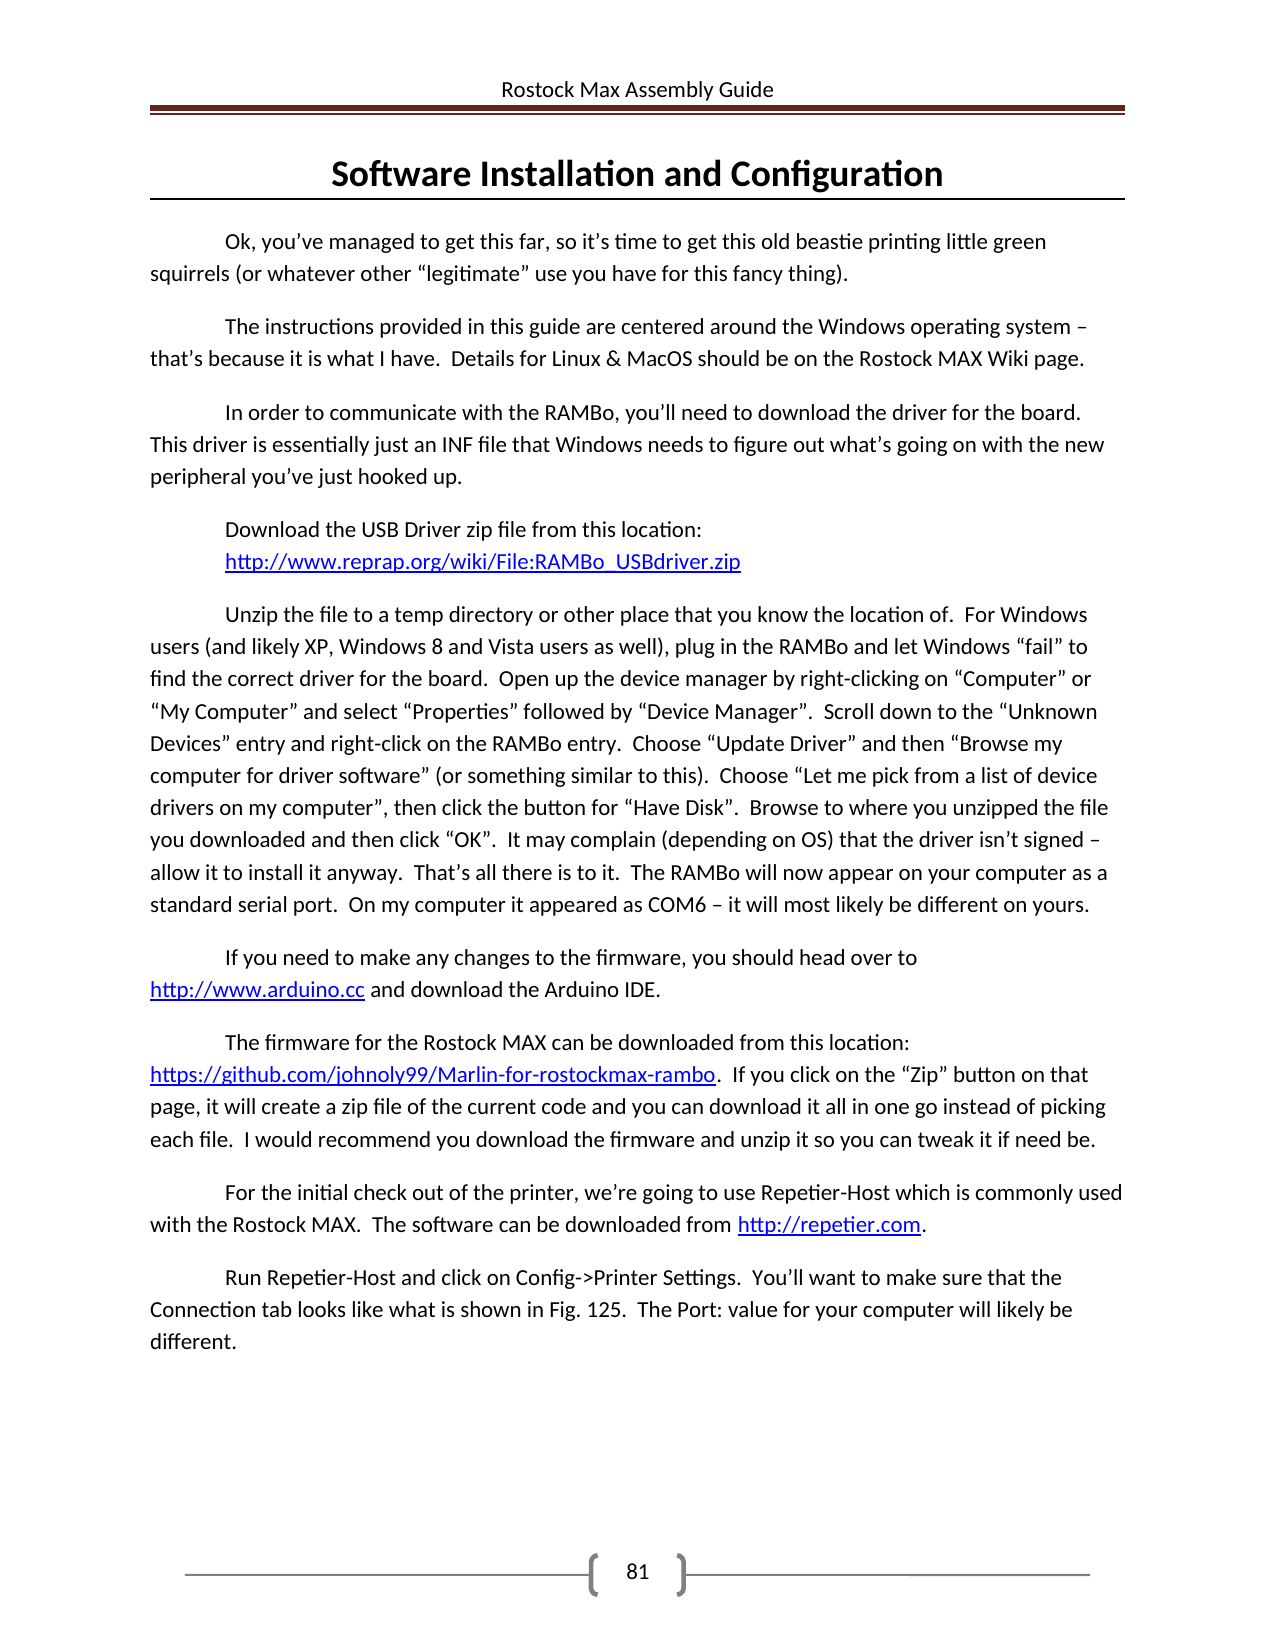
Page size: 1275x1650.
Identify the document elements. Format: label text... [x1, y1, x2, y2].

text For the initial check out of the printer, we’re going to use Repetier-Host which is commonly used with the Rostock MAX. The software can be downloaded from http://repetier.com. [150, 1178, 1125, 1238]
text The instructions provided in this guide are centered around the Windows operating system – that’s because it is what I have. Details for Linux & MacOS should be on the Rostock MAX Wiki page. [150, 312, 1125, 373]
text Run Repetier-Host and click on Config->Printer Settings. You’ll want to make sure that the Connection tab looks like what is shown in Fig. 125. The Port: value for your computer will likely be different. [150, 1263, 1125, 1355]
subtitle Software Installation and Configuration [150, 150, 1125, 198]
text The firmware for the Rostock MAX can be downloaded from this location: https://github.com/johnoly99/Marlin-for-rostockmax-rambo. If you click on the “Zip” button on that page, it will create a zip file of the current code and you can download it all in one go instead of picking each file. I would recommend you download the firmware and unzip it so you can tweak it if need be. [150, 1028, 1125, 1153]
text Unzip the file to a temp directory or other place that you know the location of. For Windows users (and likely XP, Windows 8 and Vista users as well), plug in the RAMBo and let Windows “fail” to find the correct driver for the board. Open up the device manager by right-clicking on “Computer” or “My Computer” and select “Properties” followed by “Device Manager”. Scroll down to the “Unknown Devices” entry and right-click on the RAMBo entry. Choose “Update Driver” and then “Browse my computer for driver software” (or something similar to this). Choose “Let me pick from a list of device drivers on my computer”, then click the button for “Have Disk”. Browse to where you unzipped the file you downloaded and then click “OK”. It may complain (depending on OS) that the driver isn’t signed – allow it to install it anyway. That’s all there is to it. The RAMBo will now appear on your computer as a standard serial port. On my computer it appeared as COM6 – it will most likely be different on yours. [150, 600, 1125, 918]
text Ok, you’ve managed to get this far, so it’s time to get this old beastie printing little green squirrels (or whatever other “legitimate” use you have for this fancy thing). [150, 227, 1125, 287]
text Download the USB Driver zip file from this location: http://www.reprap.org/wiki/File:RAMBo_USBdriver.zip [225, 515, 1125, 575]
text If you need to make any changes to the firmware, you should head over to http://www.arduino.cc and download the Arduino IDE. [150, 943, 1125, 1003]
text In order to communicate with the RAMBo, you’ll need to download the driver for the board. This driver is essentially just an INF file that Windows needs to figure out what’s going on with the new peripheral you’ve just hooked up. [150, 398, 1125, 490]
